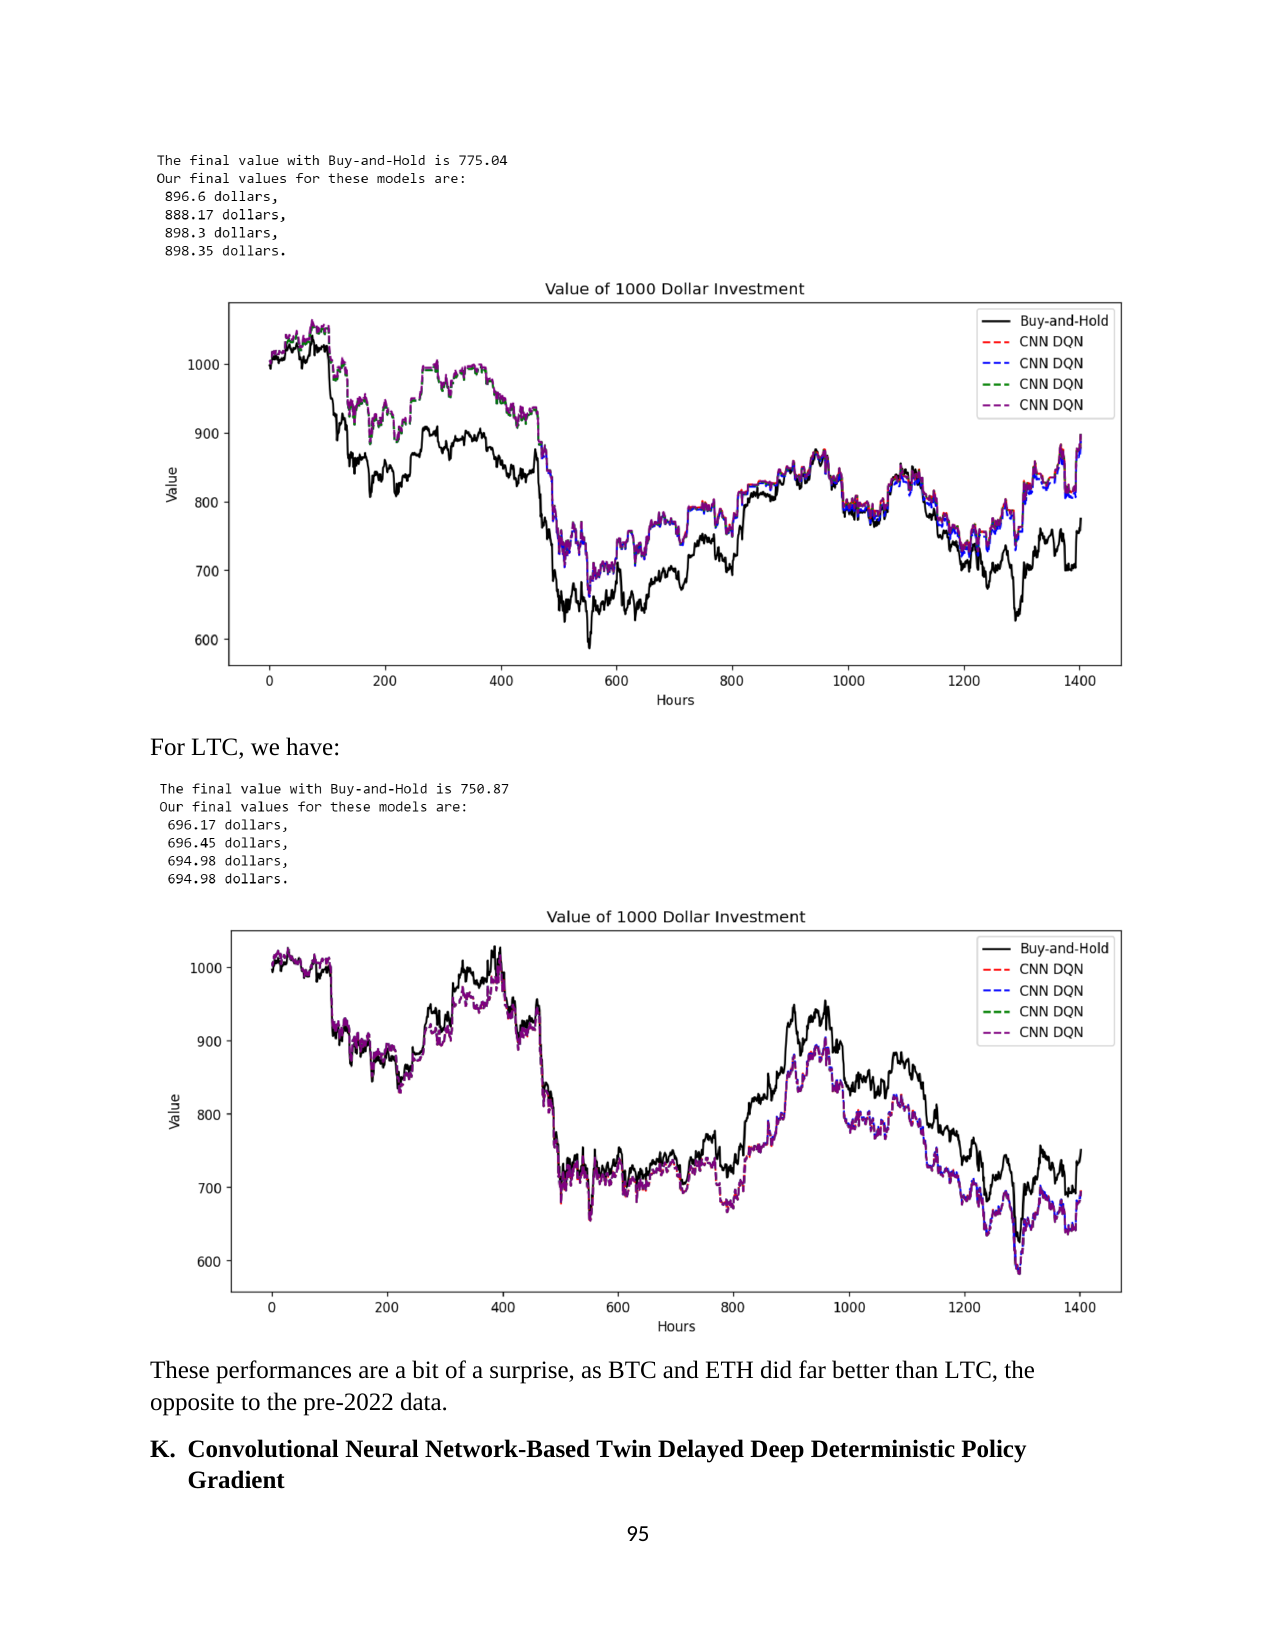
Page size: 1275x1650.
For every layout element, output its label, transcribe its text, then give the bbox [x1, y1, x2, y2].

text These performances are a bit of a surprise, as BTC and ETH did far better than LTC, the opposite to the pre-2022 data. [150, 1356, 1125, 1415]
list Convolutional Neural Network-Based Twin Delayed Deep Deterministic Policy Gradient [150, 1434, 1125, 1494]
picture [150, 780, 1125, 1337]
text For LTC, we have: [150, 732, 1125, 761]
picture [150, 150, 1125, 714]
